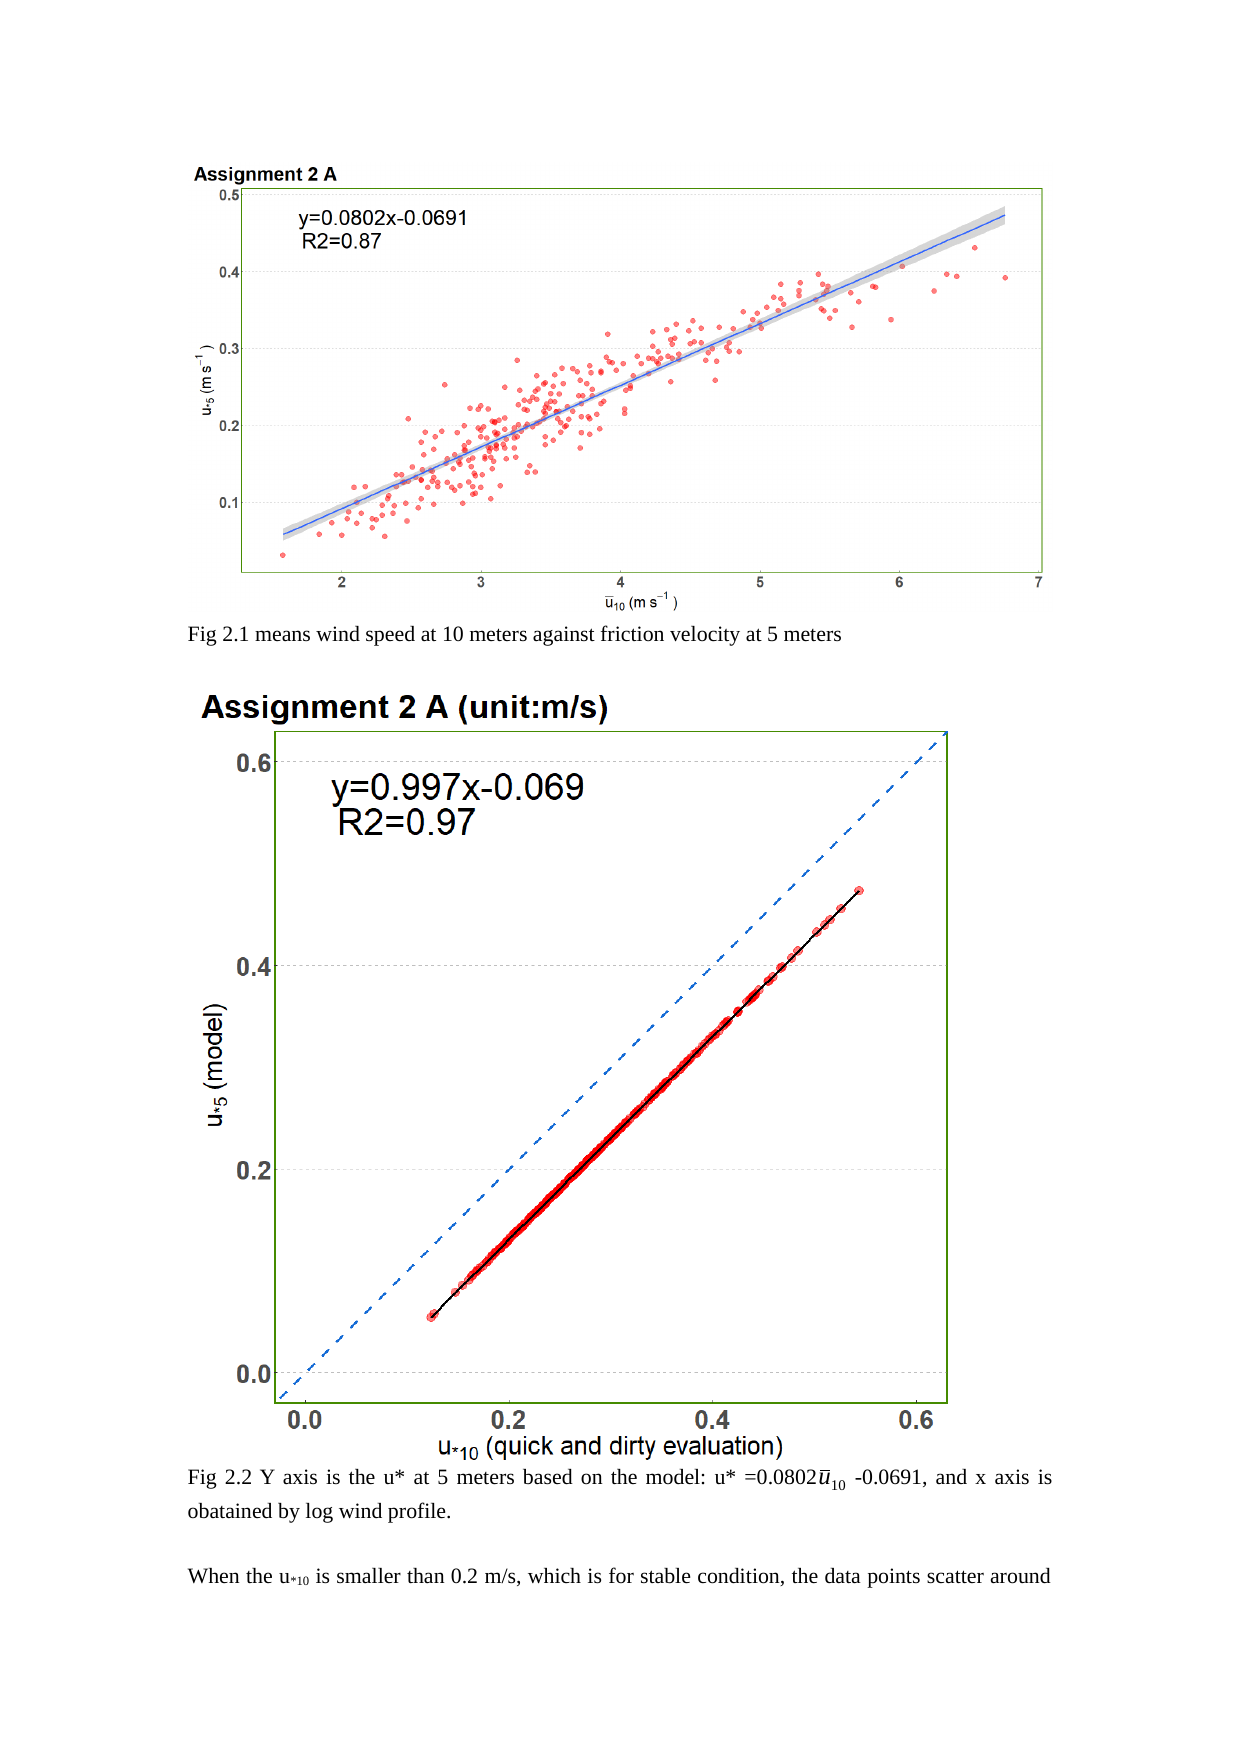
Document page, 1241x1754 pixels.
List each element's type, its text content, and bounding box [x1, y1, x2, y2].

picture [187, 162, 1053, 612]
text Fig 2.2 Y axis is the u* at 5 meters based on the model: u* =0.0802 -0.0691, and x axis is obatained by log wind profile. [187, 1462, 1053, 1527]
picture [187, 682, 959, 1462]
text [187, 1559, 1053, 1592]
text Fig 2.1 means wind speed at 10 meters against friction velocity at 5 meters [187, 617, 1053, 649]
